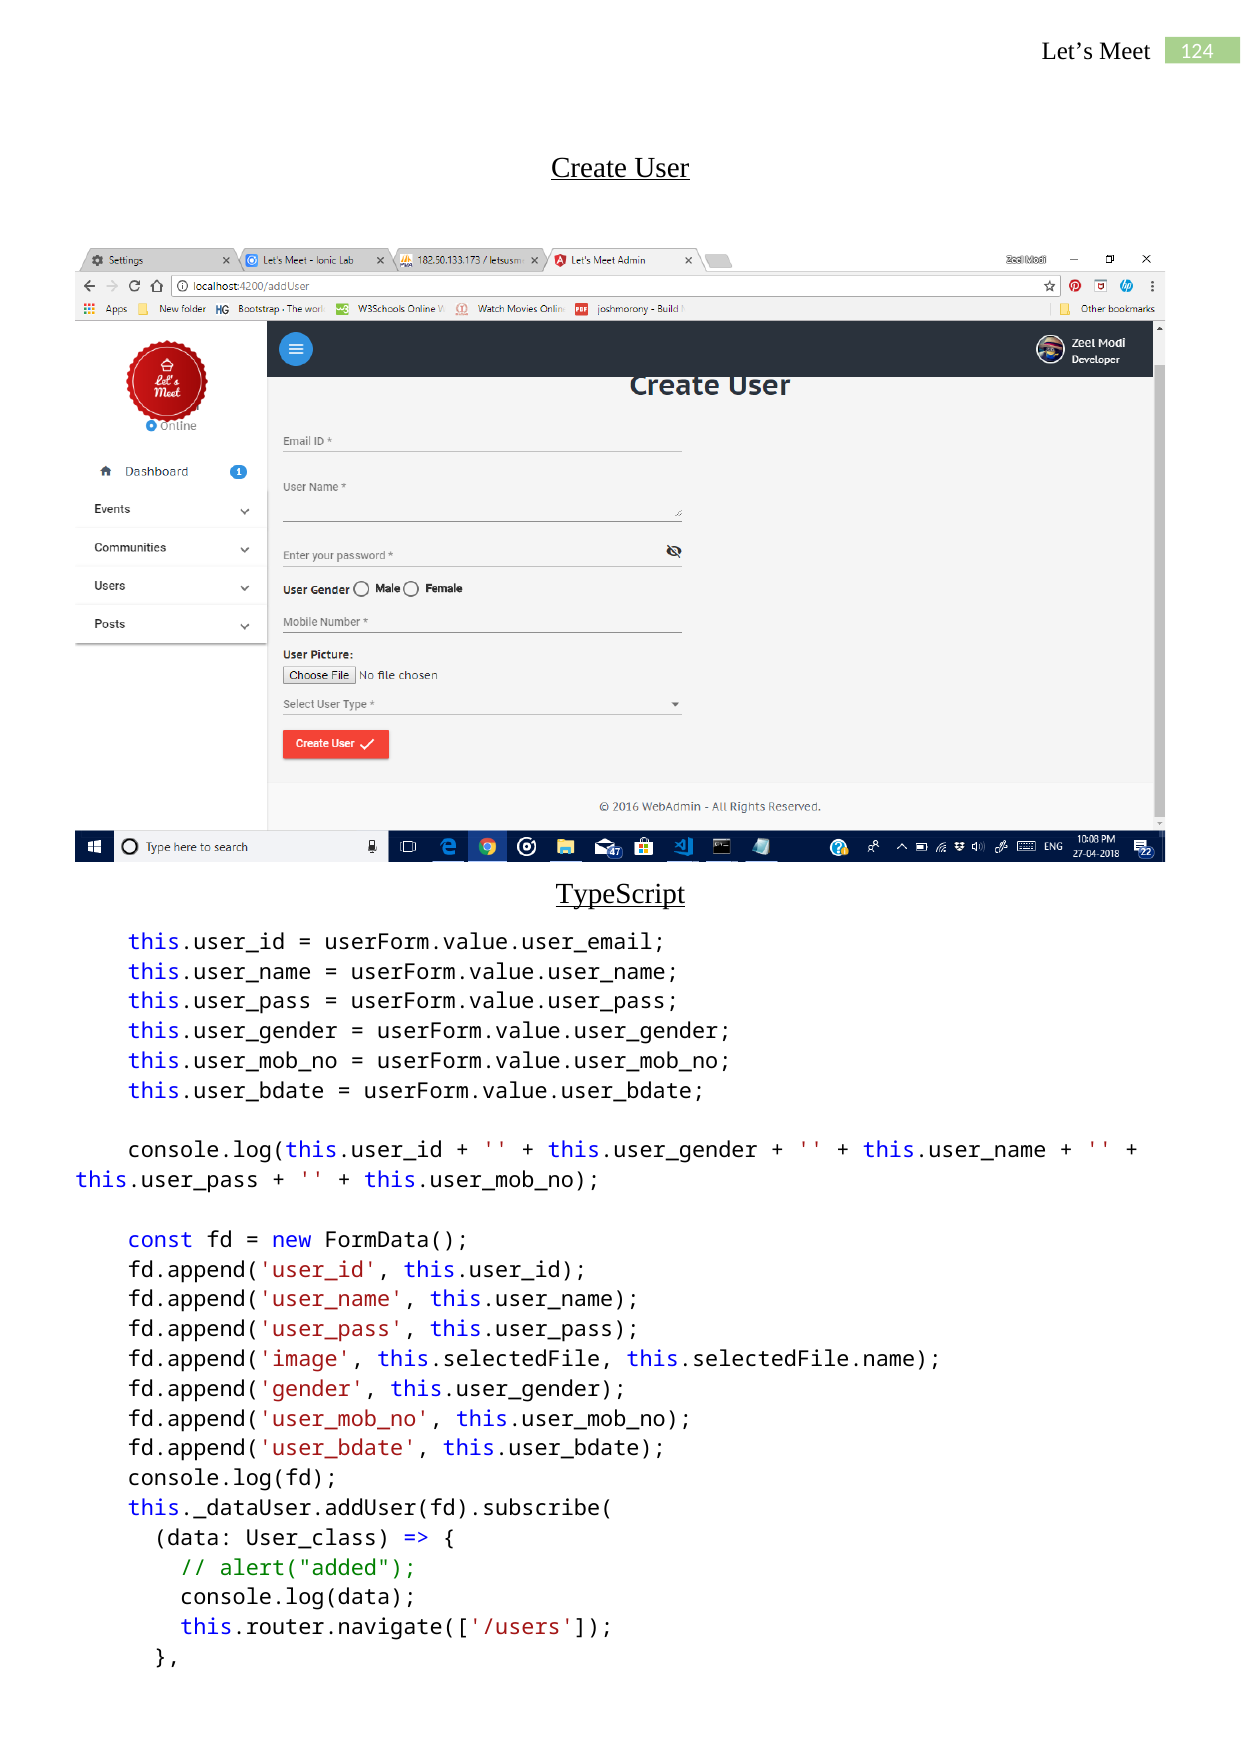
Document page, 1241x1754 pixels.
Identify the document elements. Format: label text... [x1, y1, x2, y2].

text console.log(this.user_id + '' + this.user_gender + '' + this.user_name + '' + this.user_pass + '' + this.user_mob_no); [75, 1134, 1165, 1194]
text TypeScript [75, 877, 1165, 910]
text this.user_id = userForm.value.user_email; [75, 926, 1165, 956]
text fd.append('user_mob_no', this.user_mob_no); [75, 1403, 1165, 1432]
picture [75, 248, 1166, 862]
text fd.append('image', this.selectedFile, this.selectedFile.name); [75, 1343, 1165, 1373]
text this.user_mob_no = userForm.value.user_mob_no; [75, 1045, 1165, 1075]
text const fd = new FormData(); [75, 1224, 1165, 1254]
text this.user_pass = userForm.value.user_pass; [75, 986, 1165, 1015]
text fd.append('gender', this.user_gender); [75, 1373, 1165, 1403]
text fd.append('user_name', this.user_name); [75, 1283, 1165, 1313]
text this.user_bdate = userForm.value.user_bdate; [75, 1075, 1165, 1105]
text fd.append('user_bdate', this.user_bdate); [75, 1432, 1165, 1462]
text console.log(fd); [75, 1462, 1165, 1492]
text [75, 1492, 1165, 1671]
text Create User [75, 150, 1165, 183]
text fd.append('user_id', this.user_id); [75, 1254, 1165, 1283]
text fd.append('user_pass', this.user_pass); [75, 1313, 1165, 1343]
text this.user_gender = userForm.value.user_gender; [75, 1015, 1165, 1045]
text this.user_name = userForm.value.user_name; [75, 956, 1165, 986]
